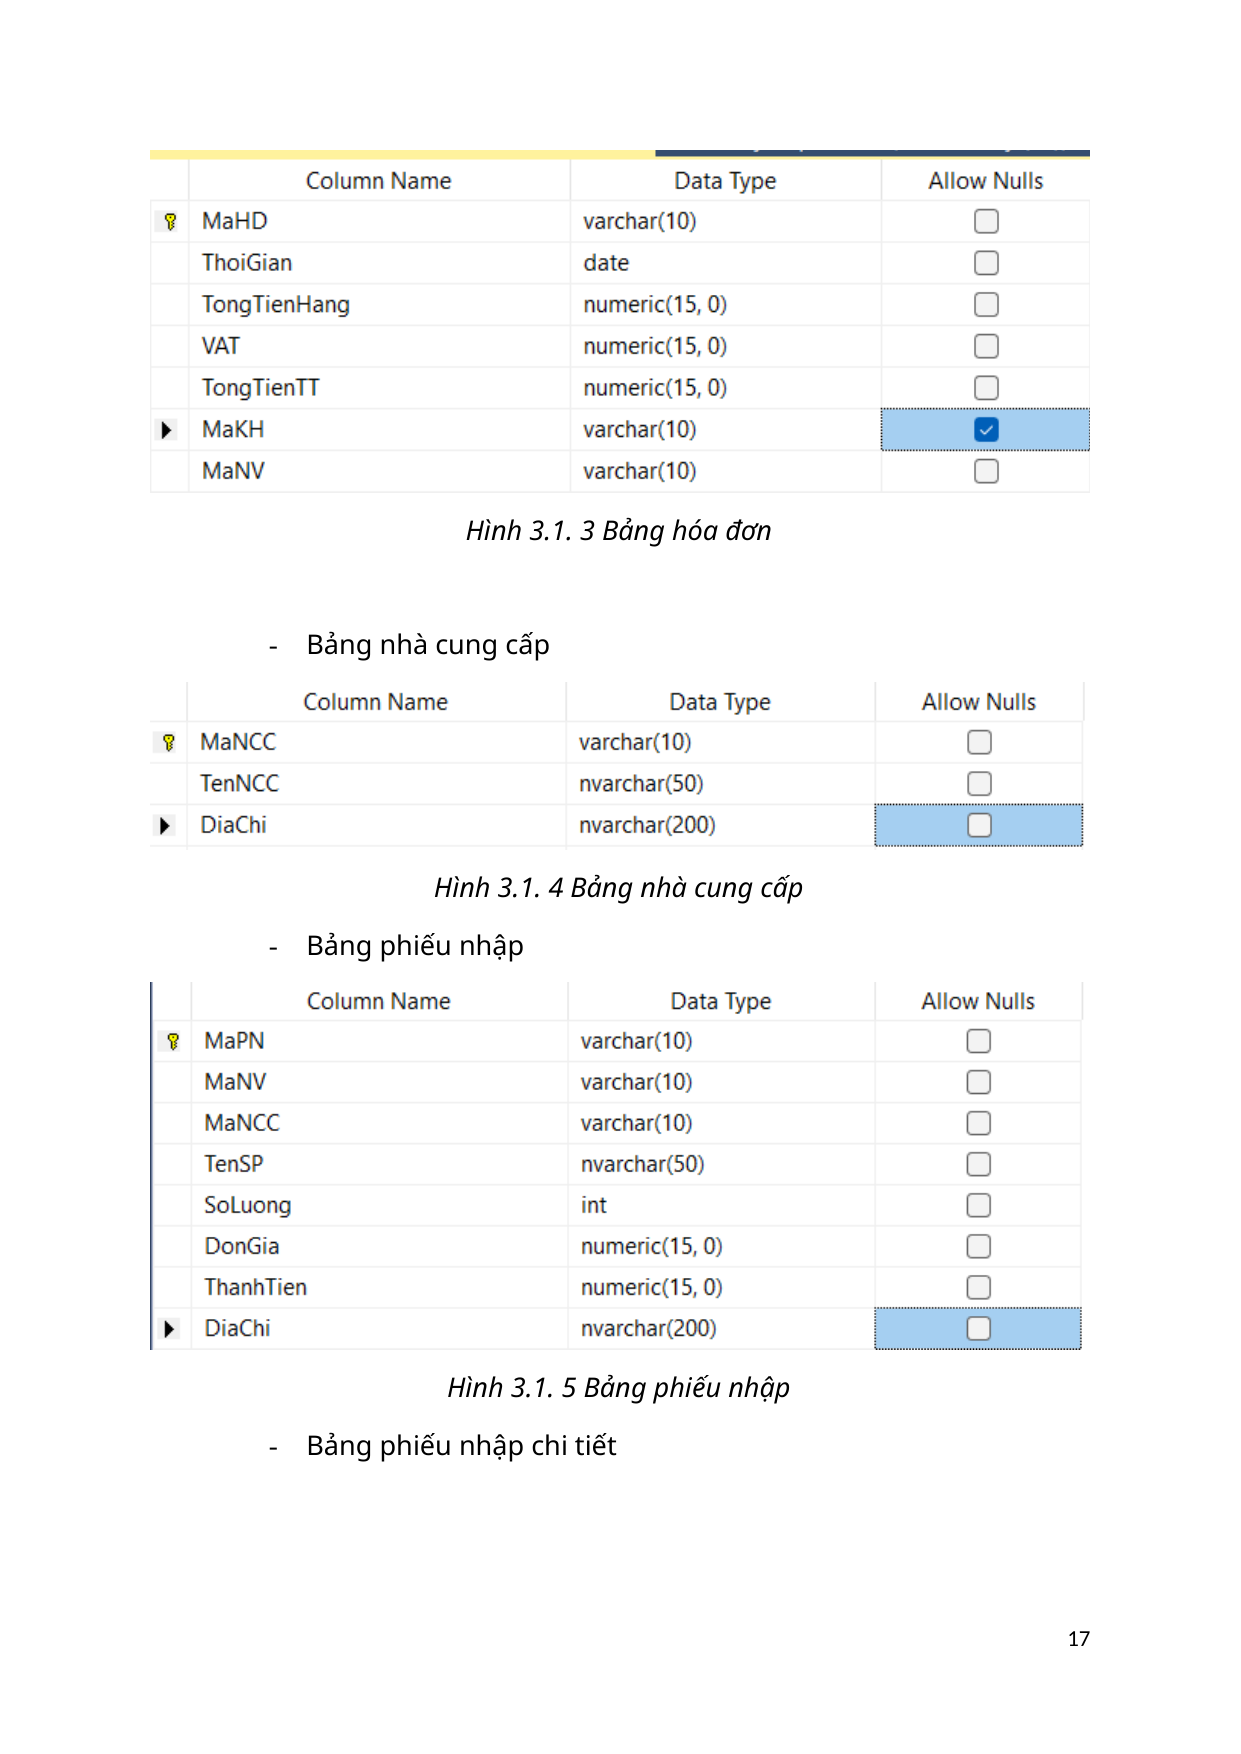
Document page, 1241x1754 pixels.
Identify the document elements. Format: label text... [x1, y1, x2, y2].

picture [150, 982, 1090, 1350]
text Hình 3.1. 3 Bảng hóa đơn [150, 511, 1090, 548]
text Hình 3.1. 5 Bảng phiếu nhập [150, 1369, 1090, 1406]
list Bảng phiếu nhập chi tiết [269, 1427, 1090, 1463]
list Bảng phiếu nhập [269, 926, 1090, 963]
text Hình 3.1. 4 Bảng nhà cung cấp [150, 868, 1090, 905]
picture [150, 682, 1090, 850]
picture [150, 150, 1090, 493]
list Bảng nhà cung cấp [269, 626, 1090, 662]
